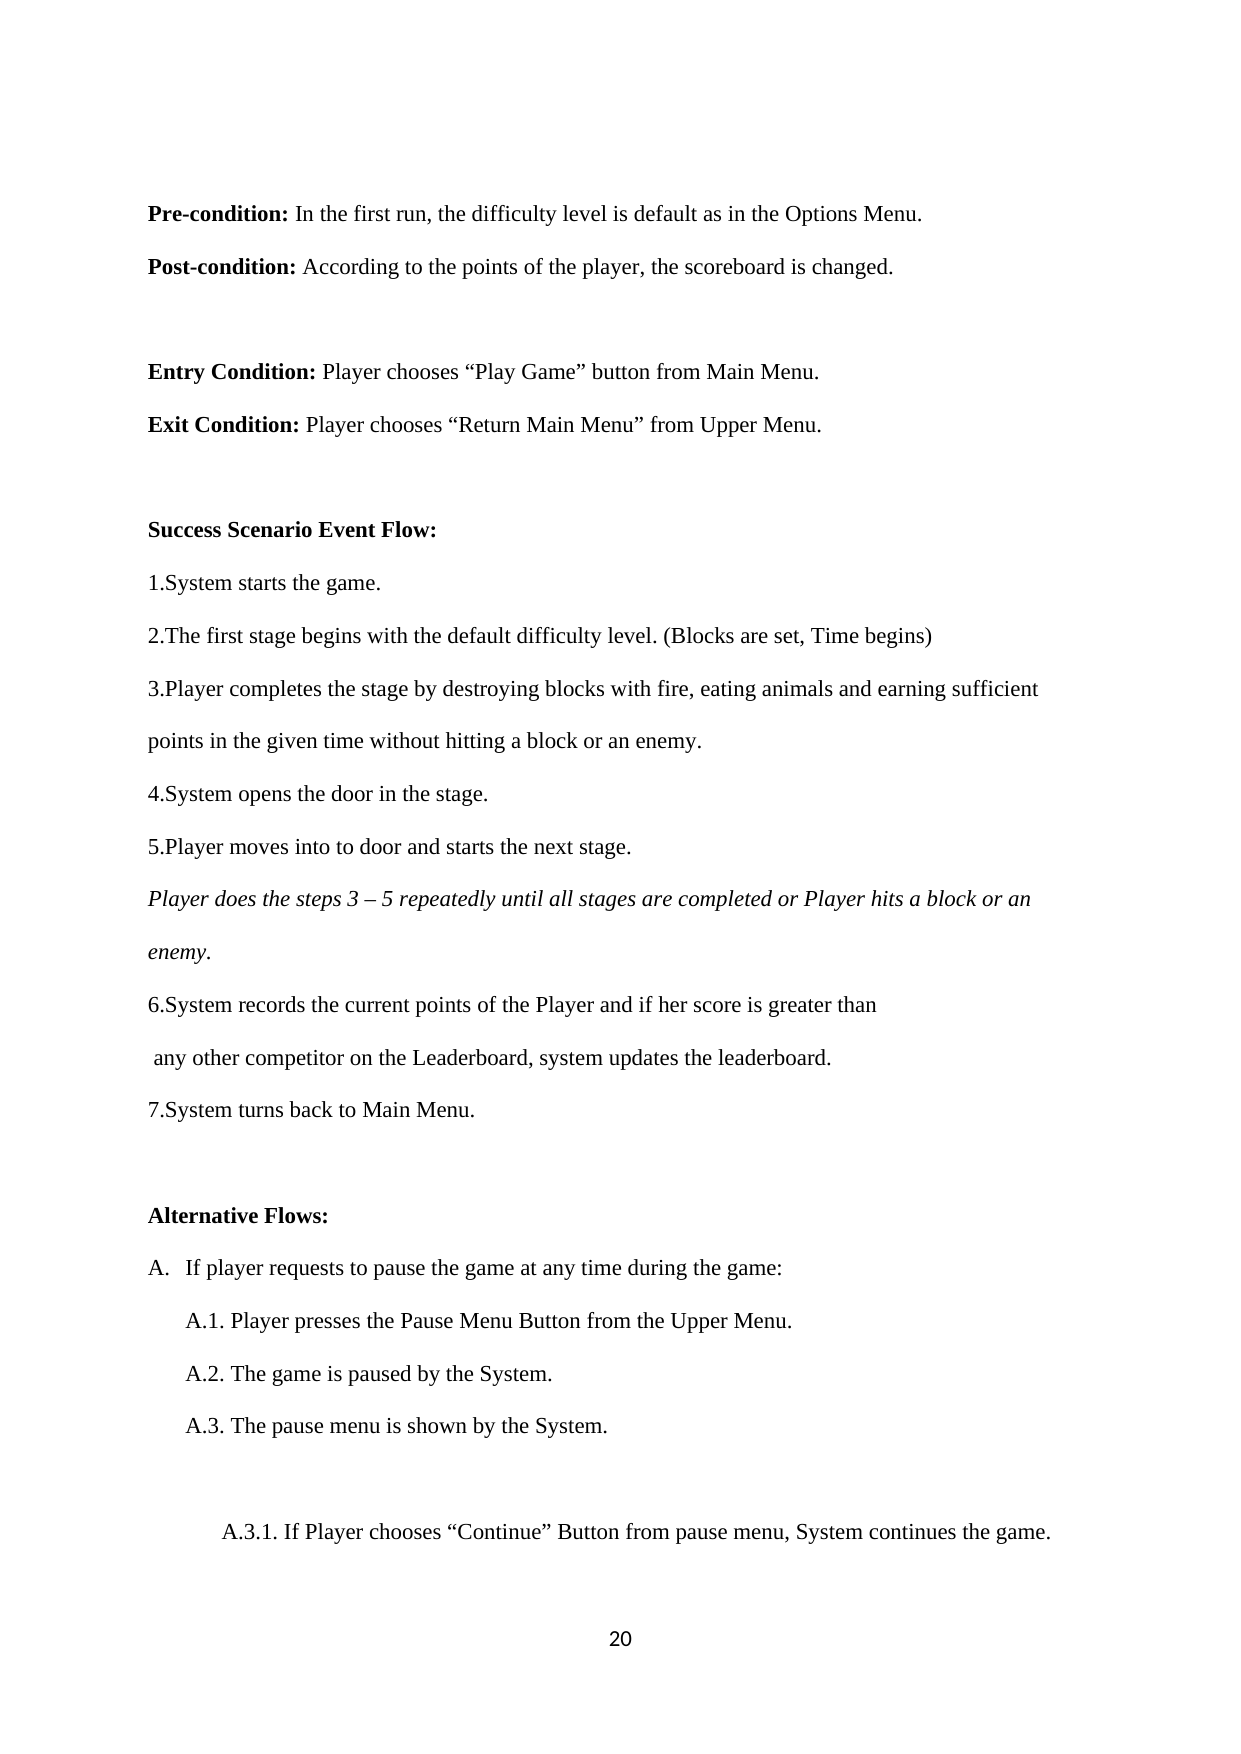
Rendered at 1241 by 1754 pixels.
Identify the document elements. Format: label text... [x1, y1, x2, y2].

list If player requests to pause the game at any time during the game: A.1. Player presses the Pause Menu Button from the Upper Menu. A.2. The game is paused by the System. A.3. The pause menu is shown by the System. [148, 1254, 1093, 1439]
text 7.System turns back to Main Menu. [148, 1096, 1093, 1123]
text Alternative Flows: [148, 1149, 1093, 1228]
text 6.System records the current points of the Player and if her score is greater than any other competitor on the Leaderboard, system updates the leaderboard. [148, 991, 1093, 1070]
text Player does the steps 3 – 5 repeatedly until all stages are completed or Player hits a block or an enemy. [148, 886, 1093, 964]
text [221, 1465, 1093, 1544]
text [148, 148, 1093, 859]
